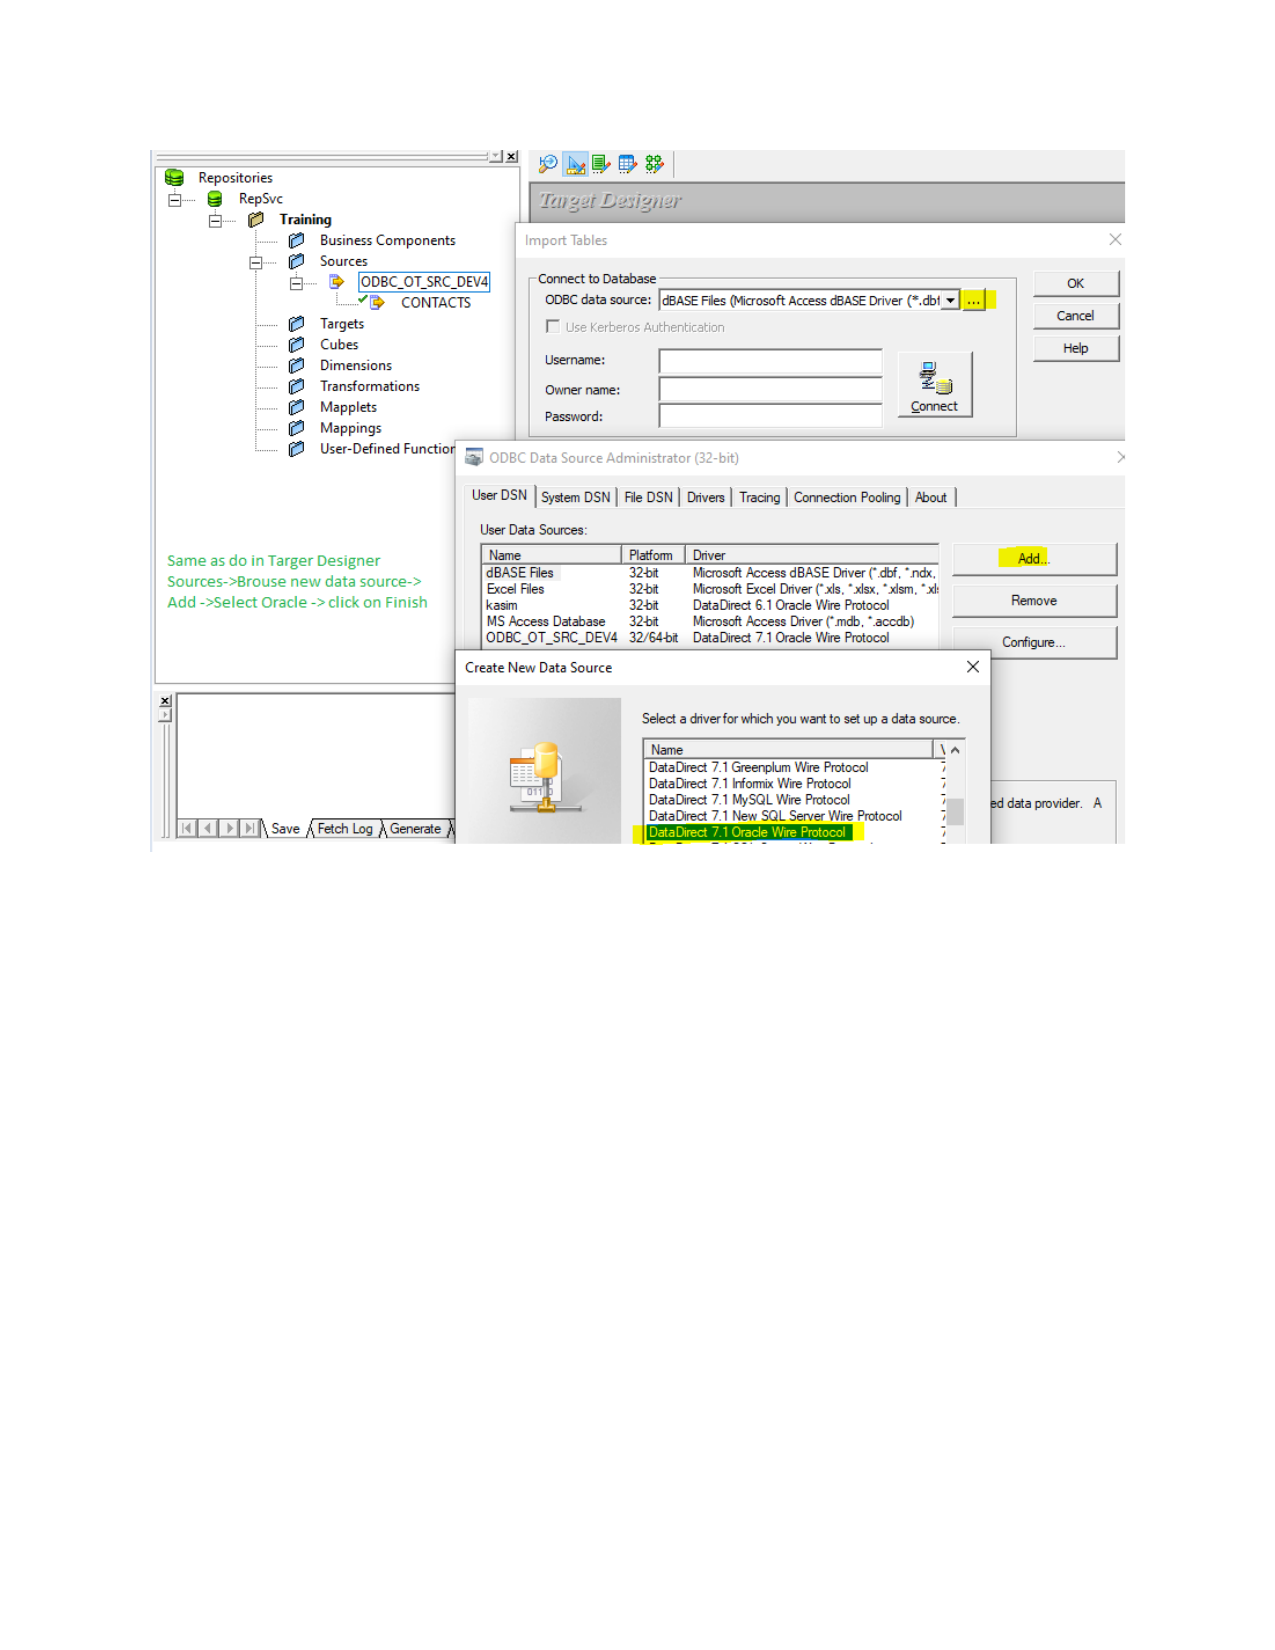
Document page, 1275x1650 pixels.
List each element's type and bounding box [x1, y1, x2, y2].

picture [150, 150, 1125, 852]
